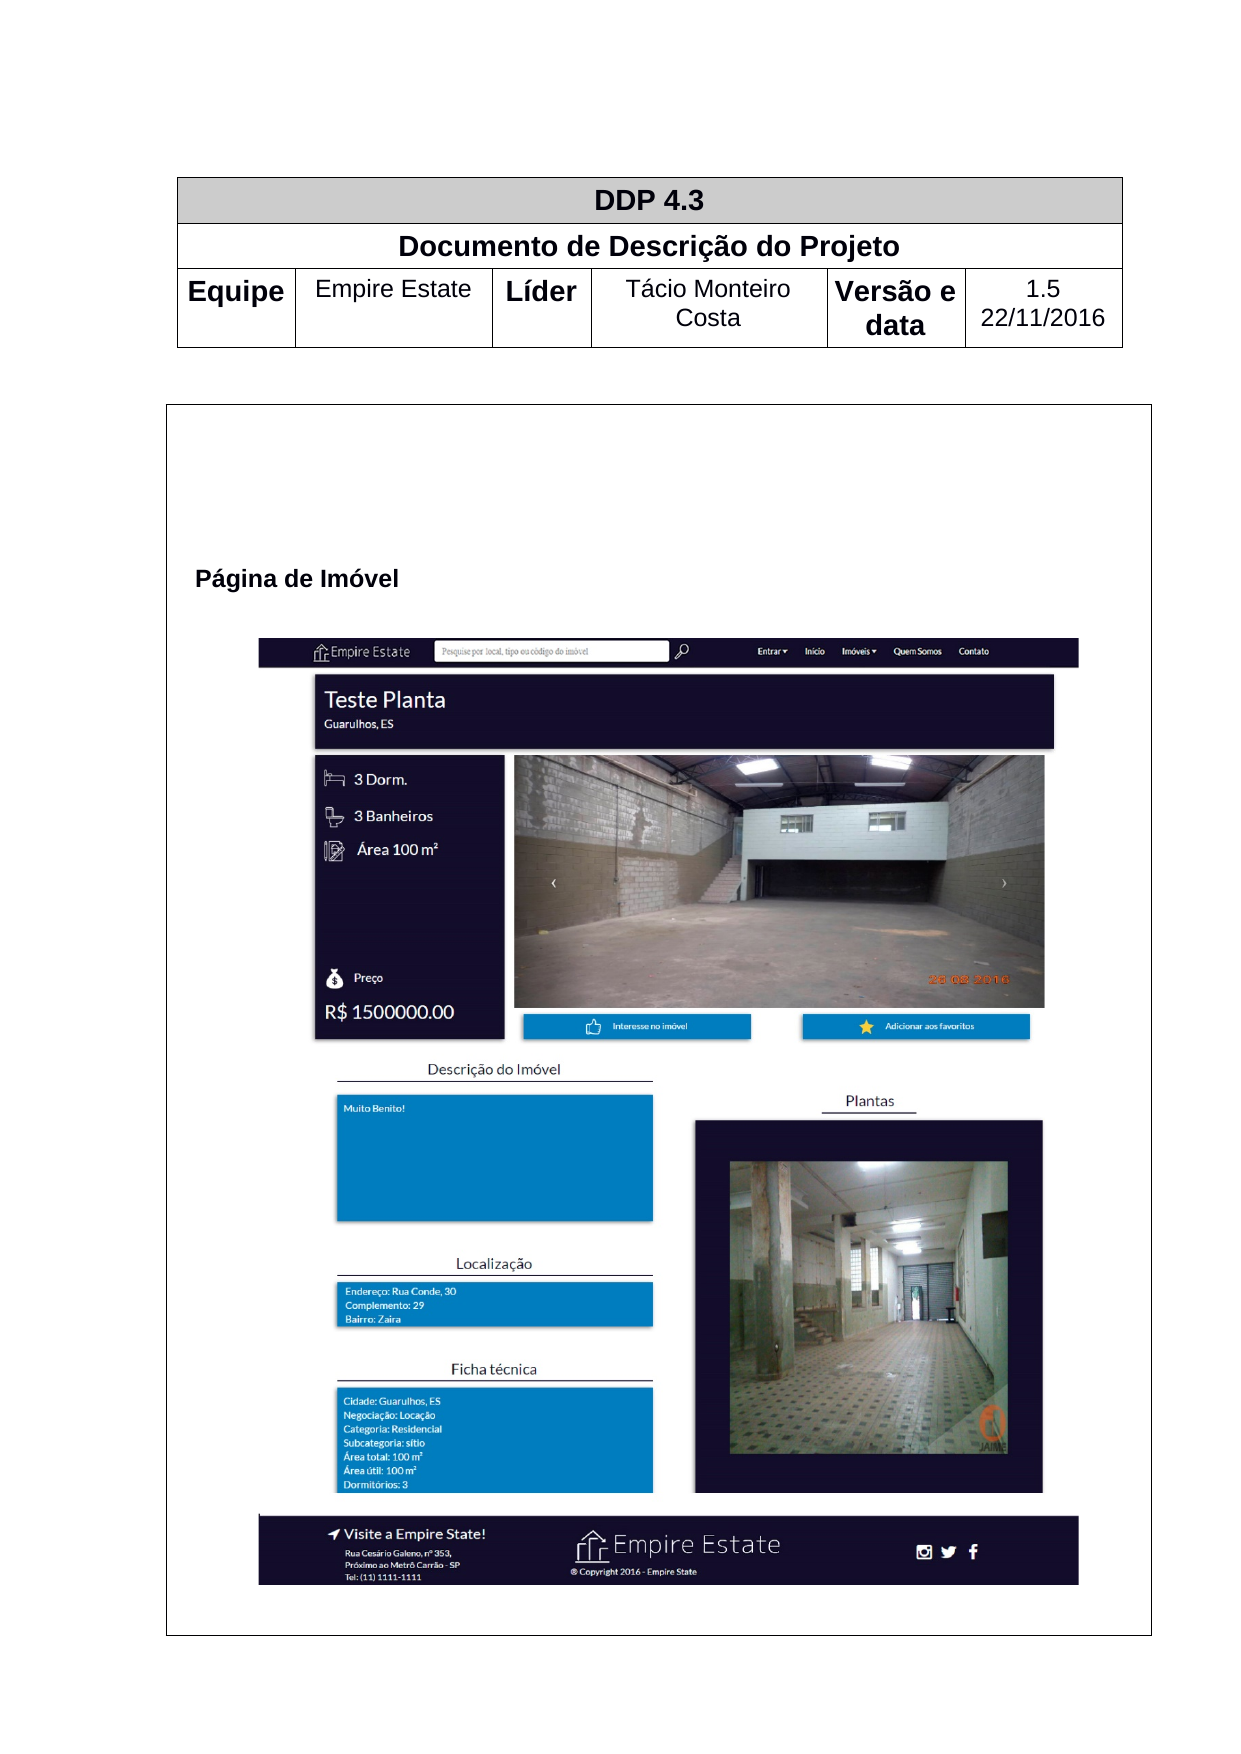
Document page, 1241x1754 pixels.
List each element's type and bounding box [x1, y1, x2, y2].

table_cell [167, 405, 1151, 1635]
picture [258, 638, 1079, 1585]
